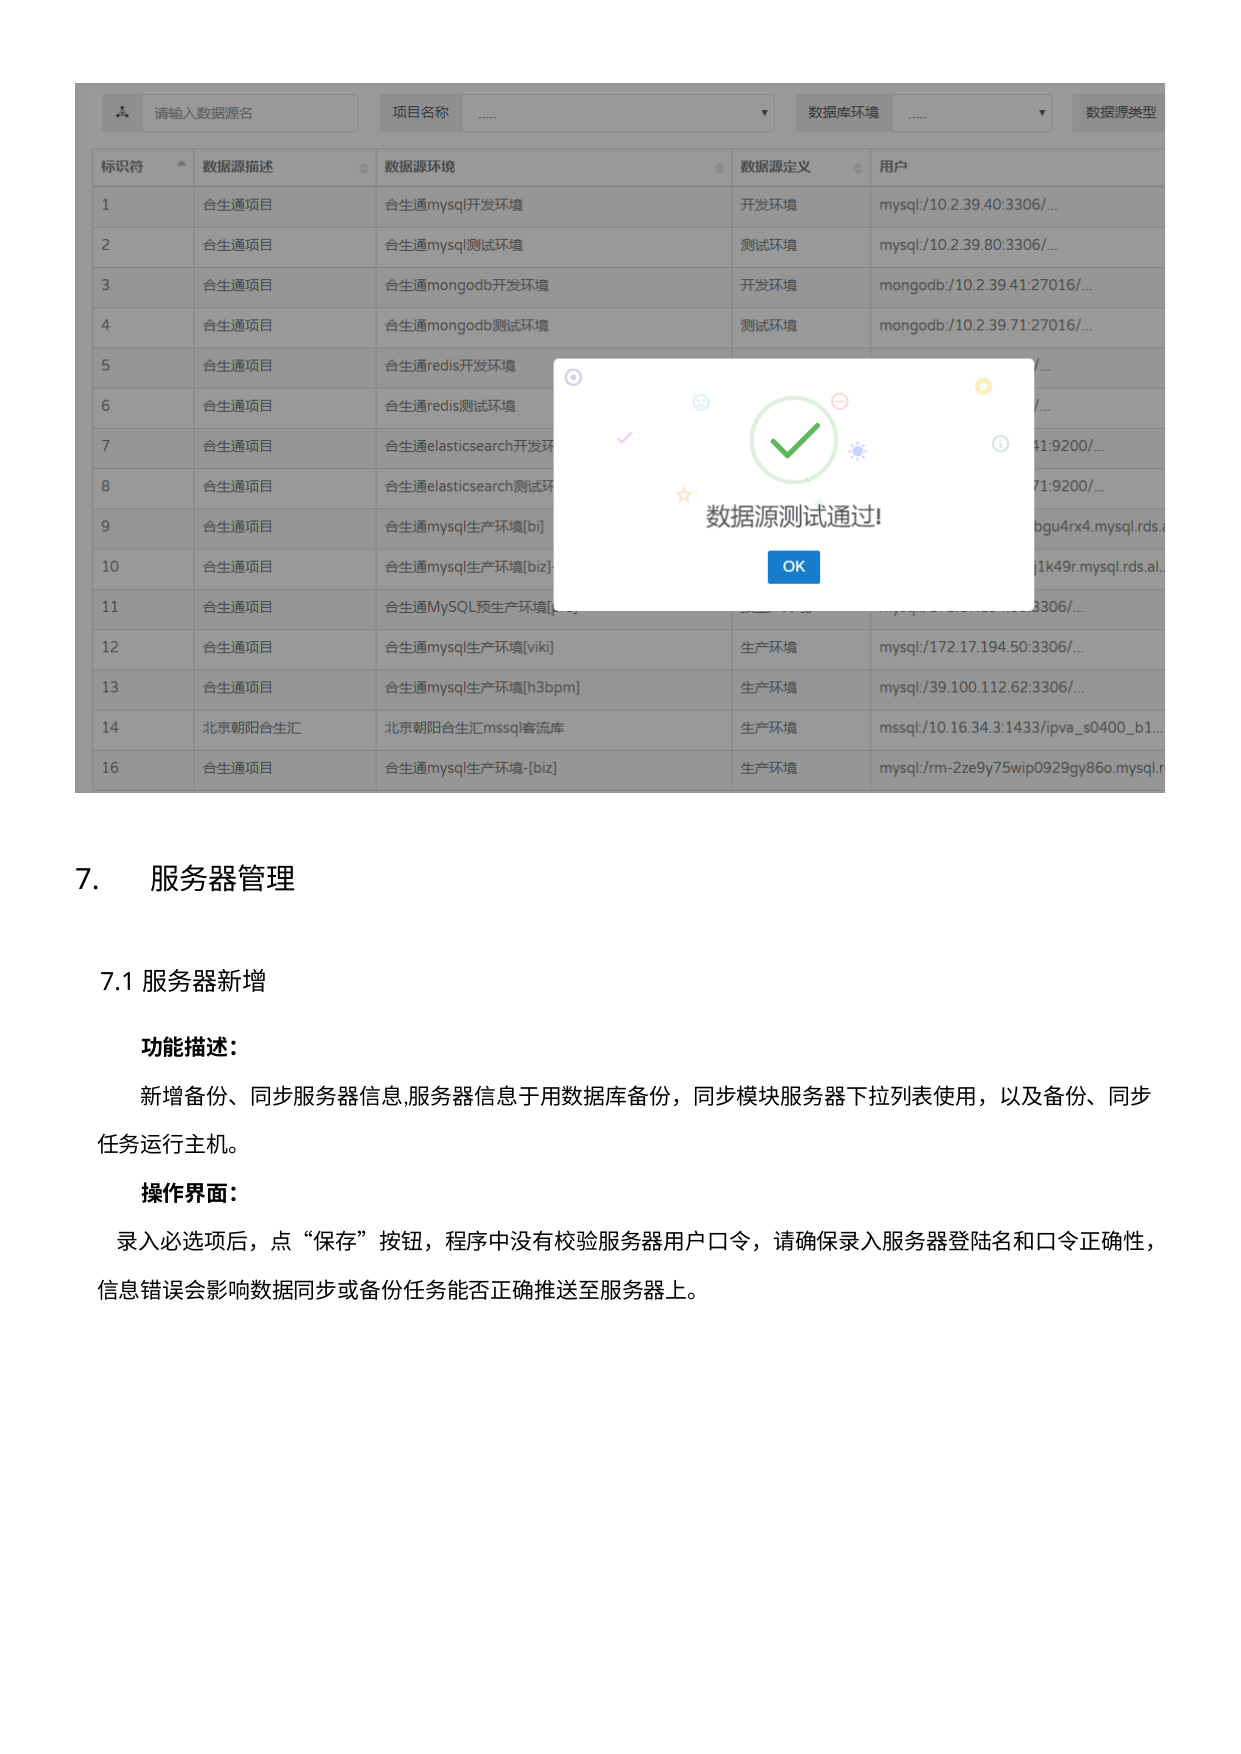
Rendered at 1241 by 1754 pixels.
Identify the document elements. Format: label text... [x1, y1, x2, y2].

text 录入必选项后，点“保存”按钮，程序中没有校验服务器用户口令，请确保录入服务器登陆名和口令正确性，信息错误会影响数据同步或备份任务能否正确推送至服务器上。 [97, 1224, 1165, 1305]
text 操作界面： [75, 1175, 1165, 1208]
list 服务器管理 [75, 844, 1165, 909]
text 7.1 服务器新增 [75, 947, 1165, 1012]
text 功能描述： [75, 1030, 1165, 1062]
picture [75, 83, 1166, 793]
text 新增备份、同步服务器信息,服务器信息于用数据库备份，同步模块服务器下拉列表使用，以及备份、同步任务运行主机。 [97, 1078, 1165, 1159]
